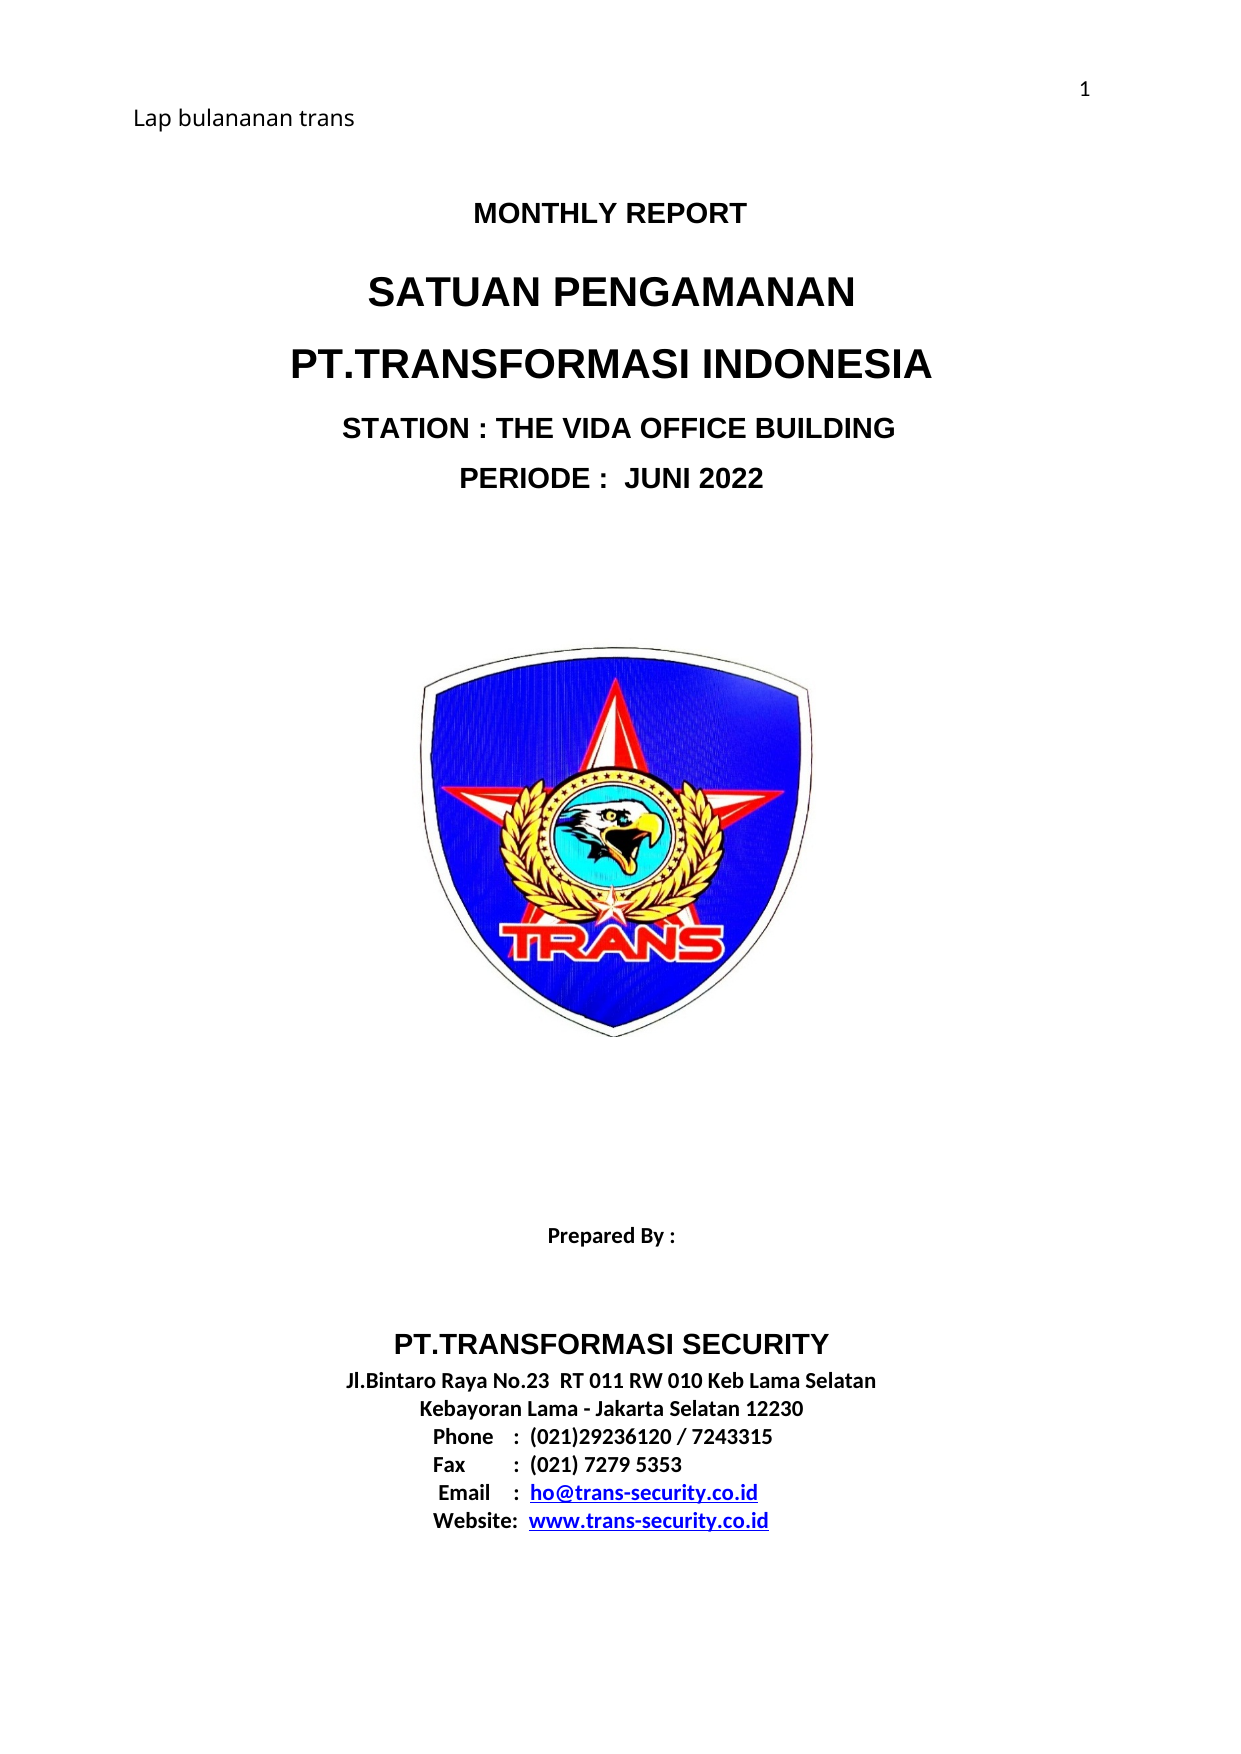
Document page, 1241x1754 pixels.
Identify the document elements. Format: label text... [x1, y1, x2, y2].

text Jl.Bintaro Raya No.23 RT 011 RW 010 Keb Lama Selatan [133, 1366, 1090, 1394]
text Phone : (021)29236120 / 7243315 [358, 1422, 1090, 1450]
text Website: www.trans-security.co.id [358, 1506, 1090, 1534]
text Email : ho@trans-security.co.id [433, 1478, 1090, 1506]
text Kebayoran Lama - Jakarta Selatan 12230 [133, 1394, 1090, 1422]
text Prepared By : [133, 1221, 1090, 1249]
picture [412, 638, 817, 1037]
text Fax : (021) 7279 5353 [358, 1450, 1090, 1478]
text MONTHLY REPORT [358, 196, 1090, 229]
text SATUAN PENGAMANAN [133, 267, 1090, 315]
text PERIODE : JUNI 2022 [133, 461, 1090, 495]
text STATION : THE VIDA OFFICE BUILDING [133, 411, 1090, 444]
text PT.TRANSFORMASI INDONESIA [133, 339, 1090, 387]
text PT.TRANSFORMASI SECURITY [133, 1327, 1090, 1361]
